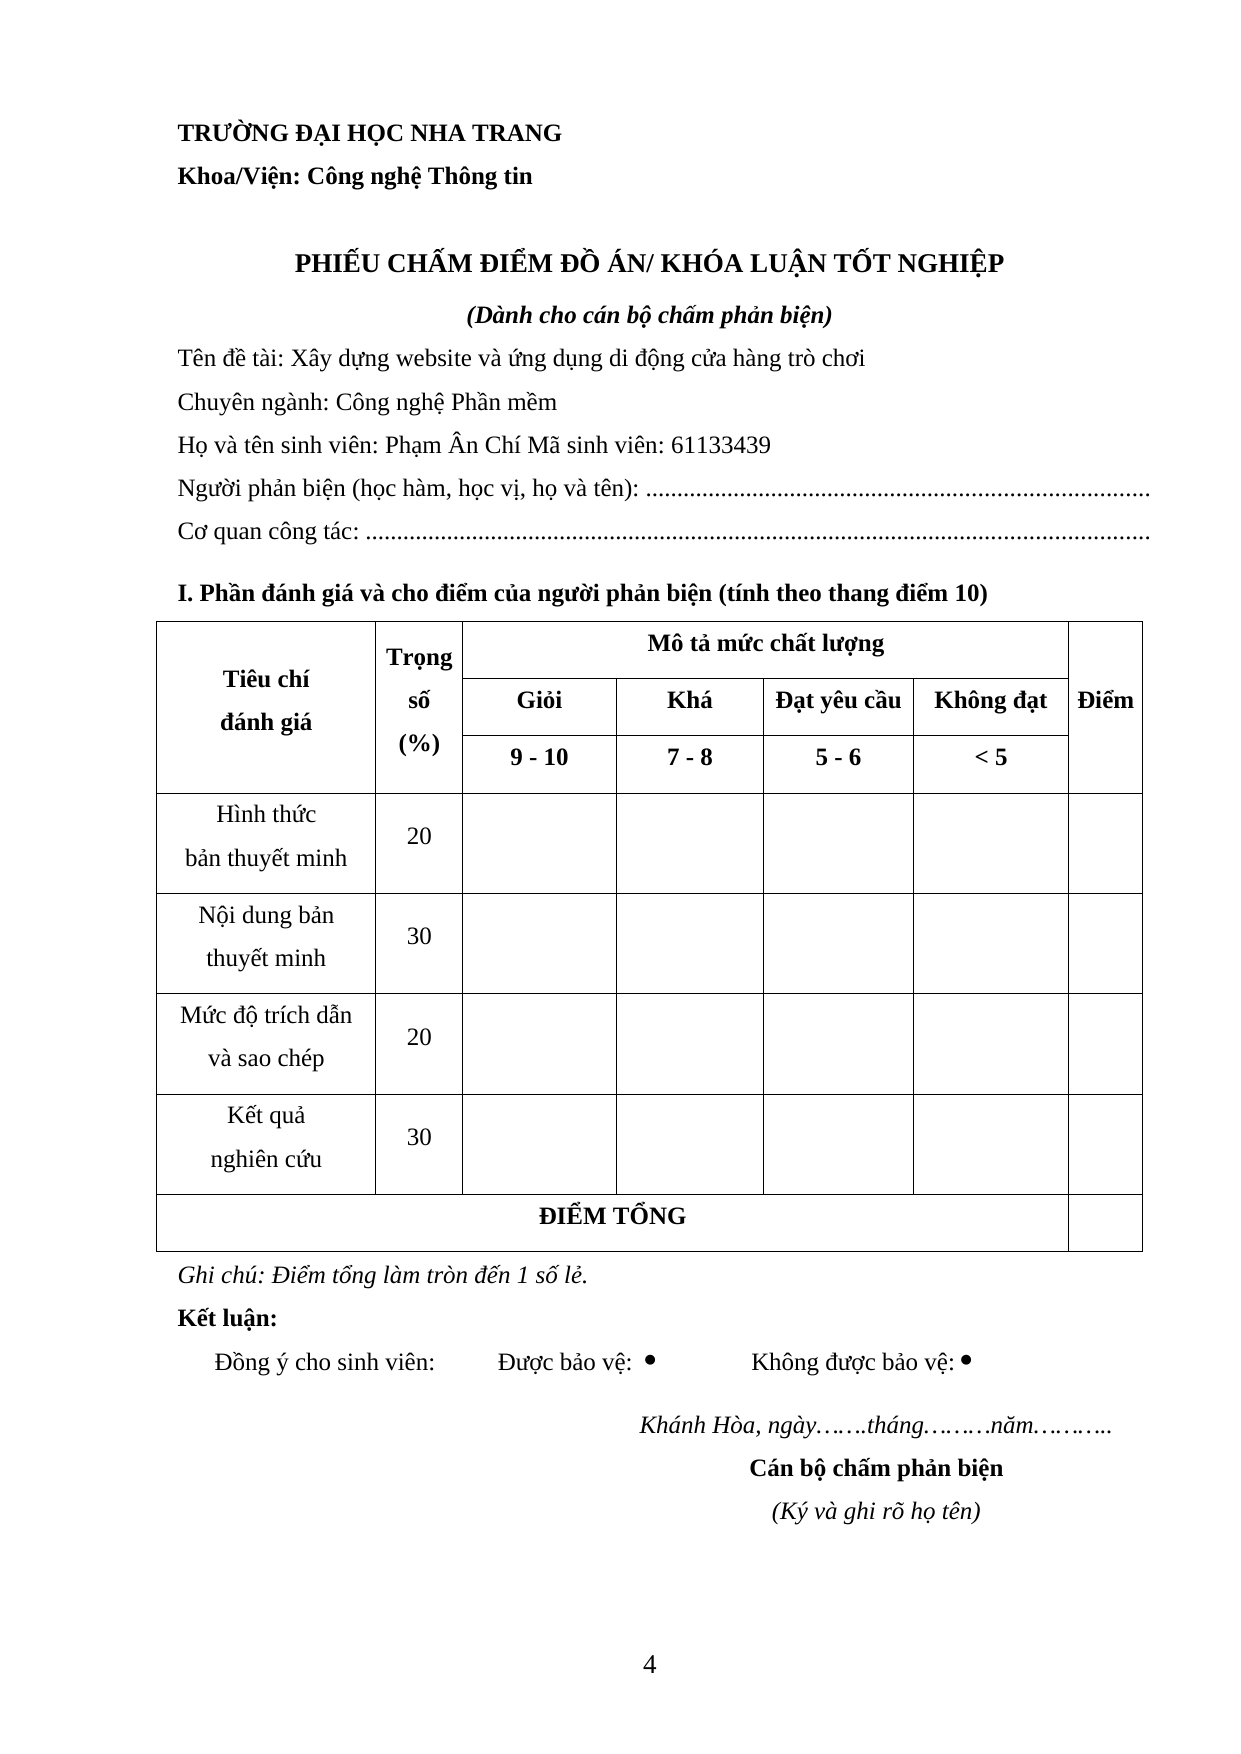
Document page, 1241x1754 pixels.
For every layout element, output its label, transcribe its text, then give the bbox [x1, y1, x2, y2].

table_header Tiêu chí đánh giá [157, 622, 375, 793]
table_cell 20 [376, 994, 462, 1093]
table_cell 9 - 10 [463, 736, 616, 793]
table_cell Khá [617, 679, 763, 735]
table_cell < 5 [914, 736, 1068, 793]
table_cell [463, 794, 616, 893]
table_cell Nội dung bản thuyết minh [157, 894, 375, 993]
table_cell [617, 794, 763, 893]
table_cell Giỏi [463, 679, 616, 735]
table_header Mô tả mức chất lượng [463, 622, 1068, 678]
text Đồng ý cho sinh viên: Được bảo vệ: Không được bảo vệ: [214, 1347, 1122, 1376]
table_cell Kết quả nghiên cứu [157, 1095, 375, 1194]
table_cell 30 [376, 1095, 462, 1194]
table_cell 20 [376, 794, 462, 893]
text Cơ quan công tác: [177, 516, 1122, 545]
table_cell [463, 1095, 616, 1194]
table_cell Mức độ trích dẫn và sao chép [157, 994, 375, 1093]
text Tên đề tài: Xây dựng website và ứng dụng di động cửa hàng trò chơi [177, 343, 1122, 372]
table_cell [764, 794, 913, 893]
text TRƯỜNG ĐẠI HỌC NHA TRANG [177, 118, 1122, 147]
table_cell [1069, 794, 1142, 893]
table_cell [764, 894, 913, 993]
table_cell [764, 1095, 913, 1194]
table_header Điểm [1069, 622, 1142, 793]
table_cell [617, 894, 763, 993]
table_cell [914, 894, 1068, 993]
table_cell [1069, 994, 1142, 1093]
table_cell Đạt yêu cầu [764, 679, 913, 735]
text Chuyên ngành: Công nghệ Phần mềm [177, 387, 1122, 415]
table_cell [914, 1095, 1068, 1194]
table_cell [1069, 1195, 1142, 1251]
table_cell 7 - 8 [617, 736, 763, 793]
table_header Trọng số (%) [376, 622, 462, 793]
text Kết luận: [177, 1303, 1122, 1332]
text Ghi chú: Điểm tổng làm tròn đến 1 số lẻ. [177, 1260, 1122, 1289]
table_cell [463, 894, 616, 993]
table_cell [914, 794, 1068, 893]
table_cell Hình thức bản thuyết minh [157, 794, 375, 893]
table_cell [617, 1095, 763, 1194]
table_cell 30 [376, 894, 462, 993]
table_cell [463, 994, 616, 1093]
table_cell [914, 994, 1068, 1093]
table_cell [764, 994, 913, 1093]
table_cell [617, 994, 763, 1093]
table_cell 5 - 6 [764, 736, 913, 793]
table_cell [1069, 894, 1142, 993]
text I. Phần đánh giá và cho điểm của người phản biện (tính theo thang điểm 10) [177, 578, 1122, 607]
text Người phản biện (học hàm, học vị, họ và tên): [177, 473, 1122, 502]
table_cell Không đạt [914, 679, 1068, 735]
text PHIẾU CHẤM ĐIỂM ĐỒ ÁN/ KHÓA LUẬN TỐT NGHIỆP [177, 247, 1122, 279]
text Khánh Hòa, ngày…….tháng………năm……….. Cán bộ chấm phản biện (Ký và ghi rõ họ tên) [214, 1410, 1122, 1525]
table_cell ĐIỂM TỔNG [157, 1195, 1068, 1251]
text Họ và tên sinh viên: Phạm Ân Chí Mã sinh viên: 61133439 [177, 430, 1122, 458]
text Khoa/Viện: Công nghệ Thông tin [177, 161, 1122, 190]
text (Dành cho cán bộ chấm phản biện) [177, 300, 1122, 329]
table_cell [1069, 1095, 1142, 1194]
